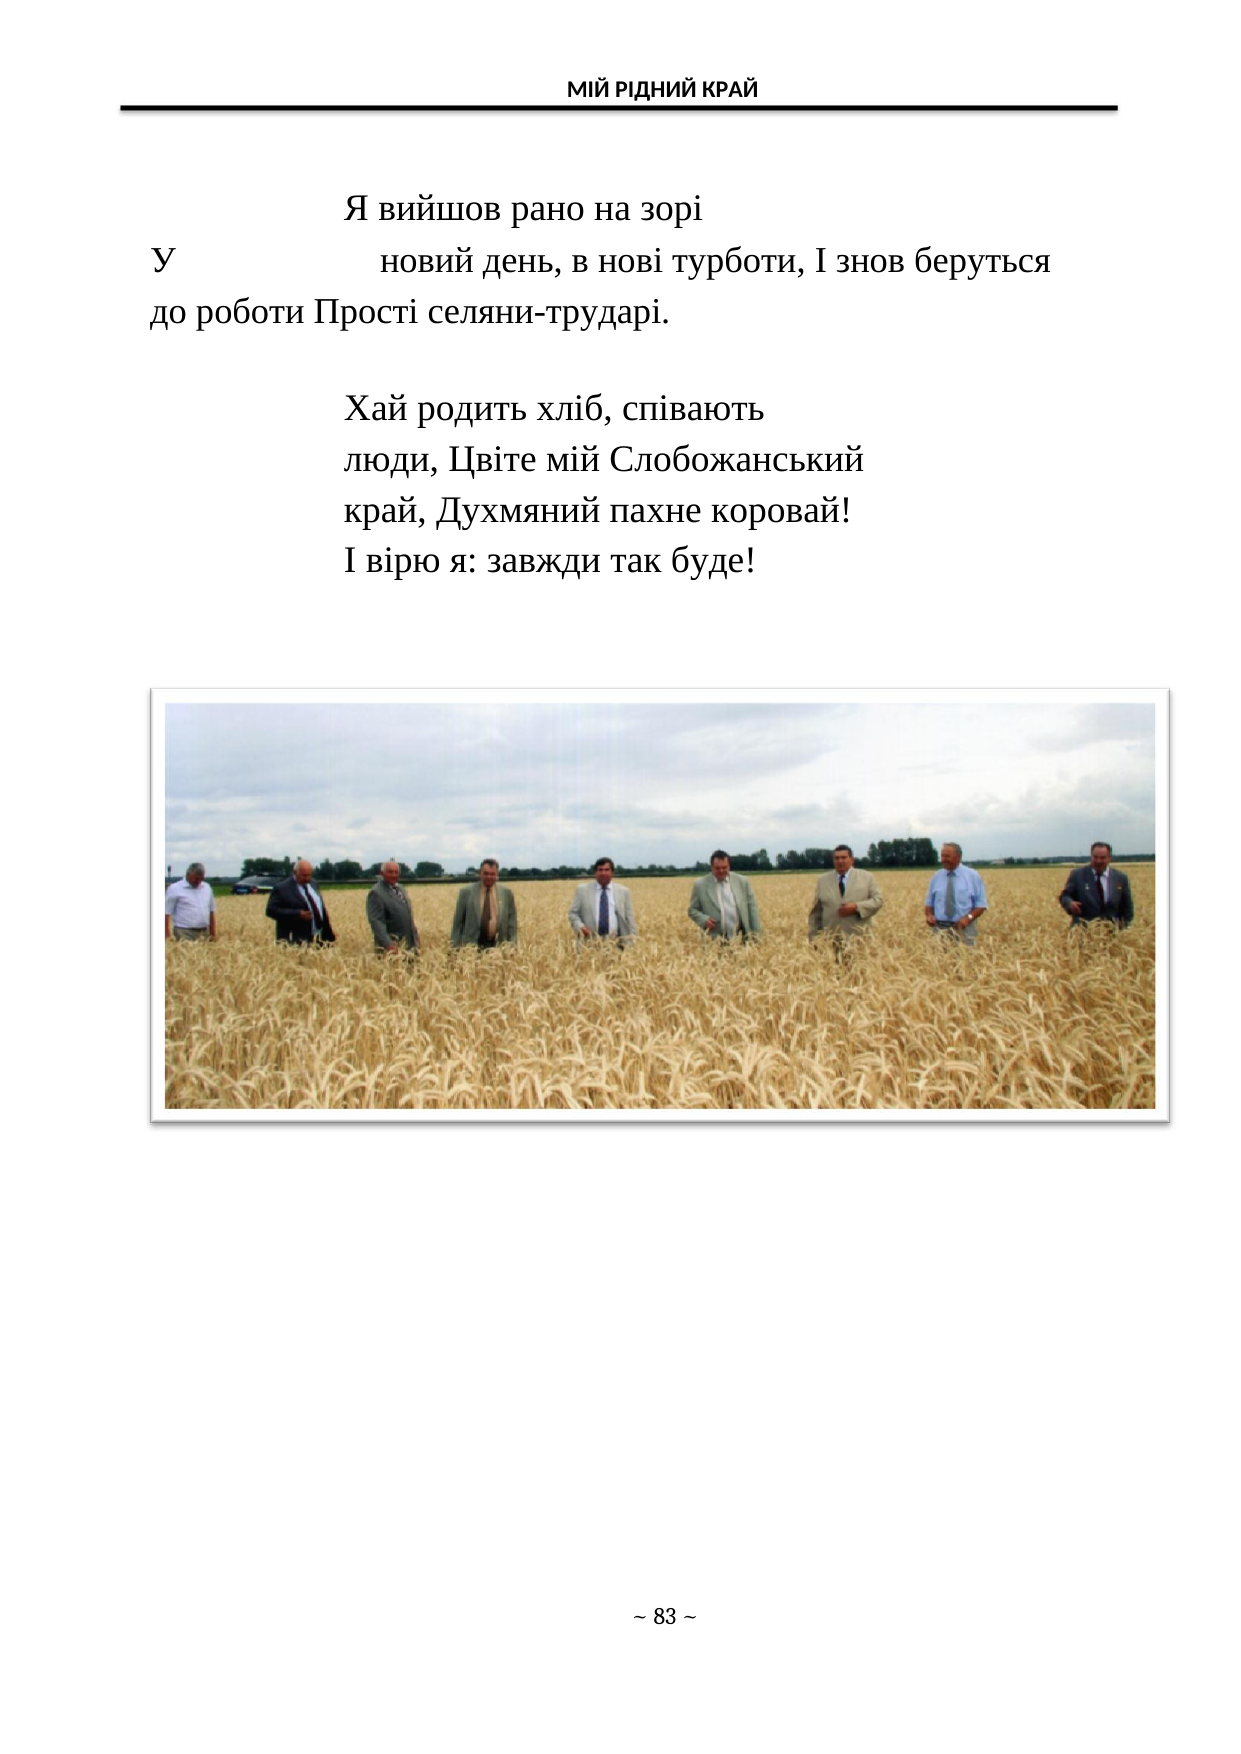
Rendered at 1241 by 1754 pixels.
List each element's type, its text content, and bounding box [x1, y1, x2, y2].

text ~ 83 ~ [631, 1603, 1090, 1630]
list новий день, в нові турботи, І знов беруться до роботи Прості селяни-трударі. [150, 238, 1090, 332]
text Я вийшов рано на зорі [344, 185, 1090, 228]
text Хай родить хліб, співають люди, Цвіте мій Слобожанський край, Духмяний пахне коровай! І вірю я: завжди так буде! [344, 385, 869, 581]
picture [140, 681, 1179, 1135]
text МІЙ РІДНИЙ КРАЙ [567, 74, 1090, 104]
picture [113, 101, 1124, 120]
